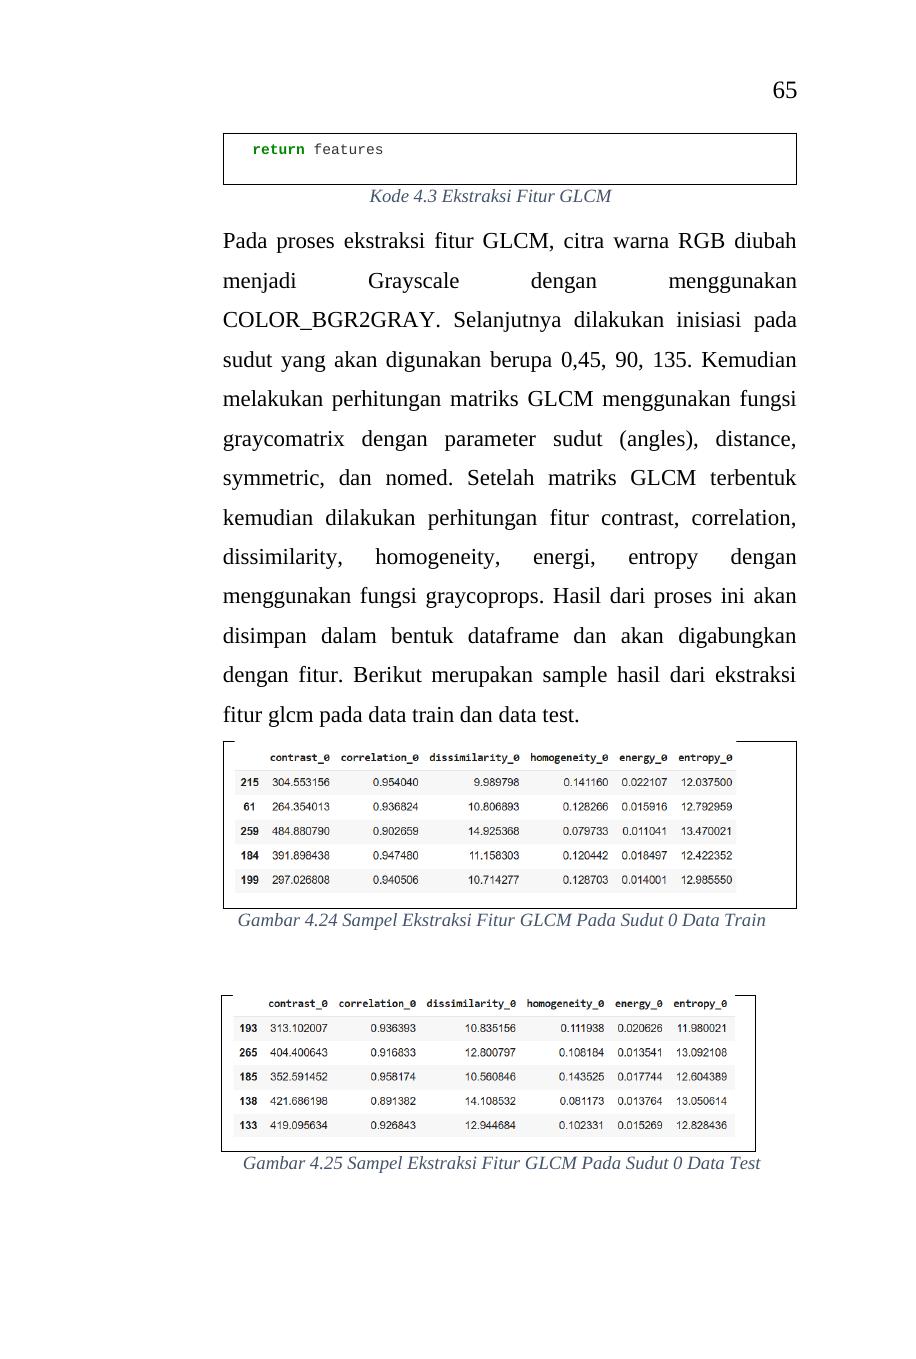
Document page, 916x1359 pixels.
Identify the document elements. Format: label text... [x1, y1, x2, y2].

picture [232, 995, 735, 1137]
picture [234, 741, 737, 894]
text Kode 4.3 Ekstraksi Fitur GLCM [148, 185, 797, 206]
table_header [224, 134, 796, 184]
table_header [222, 996, 755, 1151]
table_header [224, 742, 796, 908]
list Pada proses ekstraksi fitur GLCM, citra warna RGB diubah menjadi Grayscale dengan menggunakan COLOR_BGR2GRAY. Selanjutnya dilakukan inisiasi pada sudut yang akan digunakan berupa 0,45, 90, 135. Kemudian melakukan perhitungan matriks GLCM menggunakan fungsi graycomatrix dengan parameter sudut (angles), distance, symmetric, dan nomed. Setelah matriks GLCM terbentuk kemudian dilakukan perhitungan fitur contrast, correlation, dissimilarity, homogeneity, energi, entropy dengan menggunakan fungsi graycoprops. Hasil dari proses ini akan disimpan dalam bentuk dataframe dan akan digabungkan dengan fitur. Berikut merupakan sample hasil dari ekstraksi fitur glcm pada data train dan data test. [223, 227, 797, 727]
